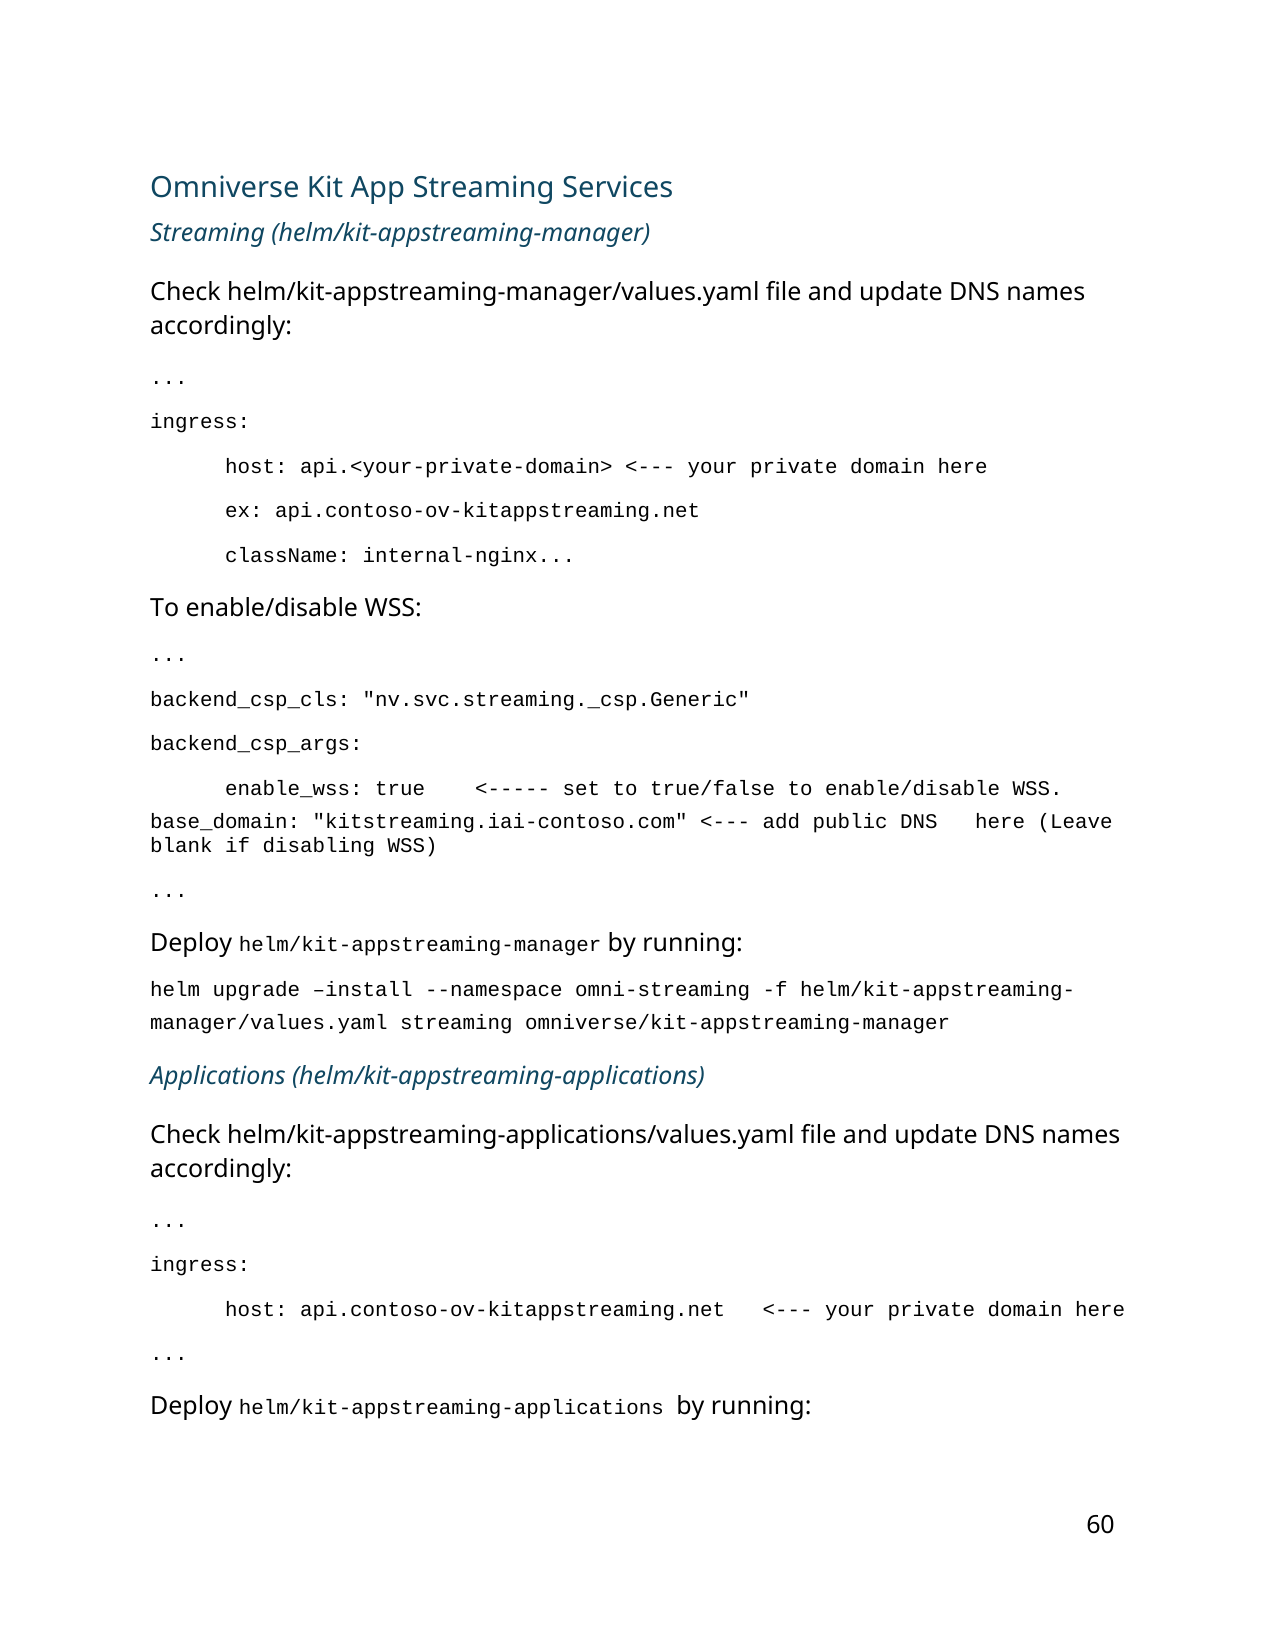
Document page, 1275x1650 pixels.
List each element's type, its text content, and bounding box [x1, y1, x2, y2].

text host: api.contoso-ov-kitappstreaming.net <--- your private domain here [150, 1299, 1125, 1322]
text ... [150, 1343, 1125, 1367]
subtitle Applications (helm/kit-appstreaming-applications) [150, 1058, 1125, 1092]
text ... [150, 1210, 1125, 1233]
text Deploy helm/kit-appstreaming-manager by running: [150, 924, 1125, 958]
text className: internal-nginx... [150, 545, 1125, 568]
text Check helm/kit-appstreaming-manager/values.yaml file and update DNS names accordingly: [150, 274, 1125, 342]
text backend_csp_args: [150, 733, 1125, 757]
text ... [150, 644, 1125, 668]
subtitle Streaming (helm/kit-appstreaming-manager) [150, 215, 1125, 249]
text enable_wss: true <----- set to true/false to enable/disable WSS. base_domain: "kitstreaming.iai-contoso.com" <--- add public DNS here (Leave blank if disabling WSS) [150, 778, 1125, 859]
text ... [150, 367, 1125, 391]
text ingress: [150, 1254, 1125, 1278]
text Check helm/kit-appstreaming-applications/values.yaml file and update DNS names accordingly: [150, 1117, 1125, 1185]
text ... [150, 880, 1125, 903]
text To enable/disable WSS: [150, 589, 1125, 623]
text Deploy helm/kit-appstreaming-applications by running: [150, 1388, 1125, 1422]
text host: api.<your-private-domain> <--- your private domain here [150, 456, 1125, 479]
text helm upgrade –install --namespace omni-streaming -f helm/kit-appstreaming-manager/values.yaml streaming omniverse/kit-appstreaming-manager [150, 979, 1125, 1037]
text backend_csp_cls: "nv.svc.streaming._csp.Generic" [150, 689, 1125, 712]
subtitle Omniverse Kit App Streaming Services [150, 167, 1125, 206]
text ex: api.contoso-ov-kitappstreaming.net [150, 500, 1125, 524]
text ingress: [150, 411, 1125, 435]
